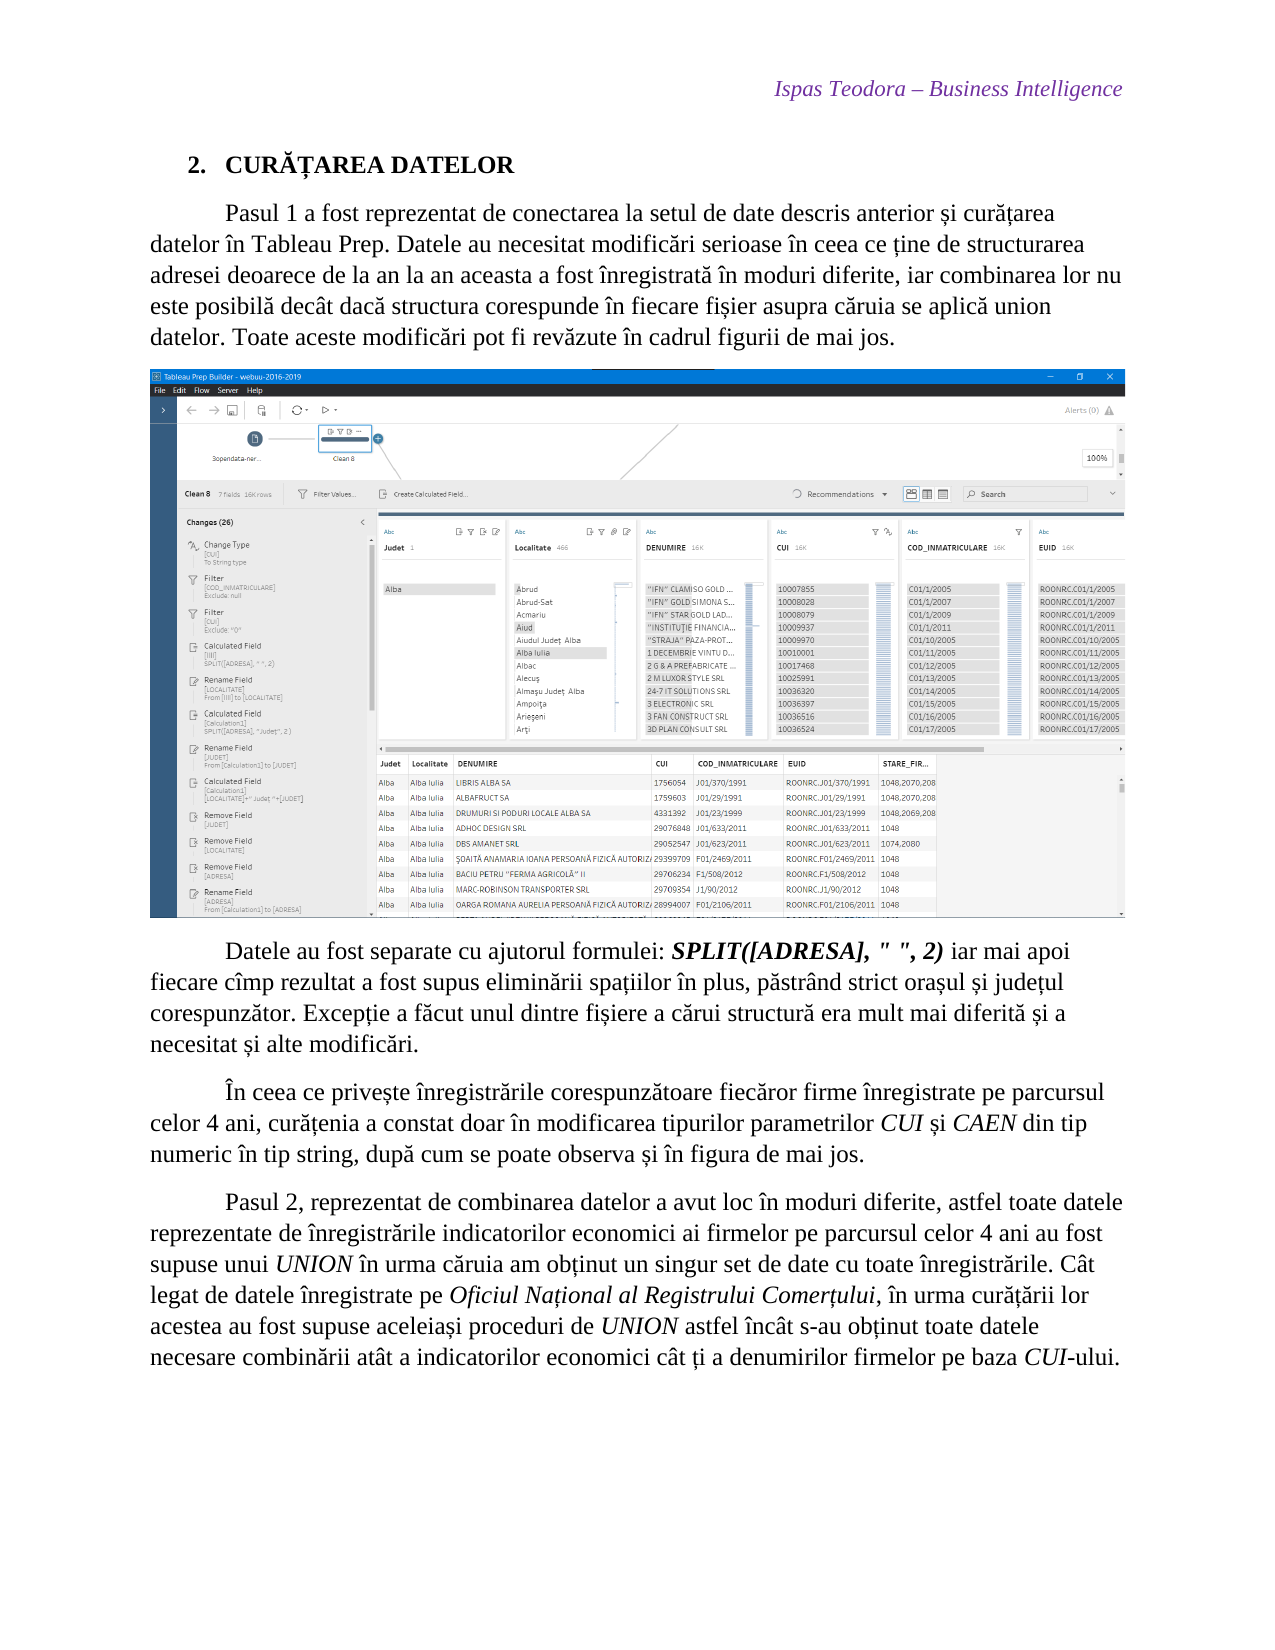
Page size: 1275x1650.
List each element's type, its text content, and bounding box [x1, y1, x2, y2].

text În ceea ce privește înregistrările corespunzătoare fiecăror firme înregistrate pe parcursul celor 4 ani, curățenia a constat doar în modificarea tipurilor parametrilor CUI și CAEN din tip numeric în tip string, după cum se poate observa și în figura de mai jos. [150, 1077, 1125, 1168]
picture [150, 369, 1125, 918]
text Pasul 2, reprezentat de combinarea datelor a avut loc în moduri diferite, astfel toate datele reprezentate de înregistrările indicatorilor economici ai firmelor pe parcursul celor 4 ani au fost supuse unui UNION în urma căruia am obținut un singur set de date cu toate înregistrările. Cât legat de datele înregistrate pe Oficiul Național al Registrului Comerțului, în urma curățării lor acestea au fost supuse aceleiași proceduri de UNION astfel încât s-au obținut toate datele necesare combinării atât a indicatorilor economici cât ți a denumirilor firmelor pe baza CUI-ului. [150, 1187, 1125, 1371]
text Pasul 1 a fost reprezentat de conectarea la setul de date descris anterior și curățarea datelor în Tableau Prep. Datele au necesitat modificări serioase în ceea ce ține de structurarea adresei deoarece de la an la an aceasta a fost înregistrată în moduri diferite, iar combinarea lor nu este posibilă decât dacă structura corespunde în fiecare fișier asupra căruia se aplică union datelor. Toate aceste modificări pot fi revăzute în cadrul figurii de mai jos. [150, 198, 1125, 351]
text Datele au fost separate cu ajutorul formulei: SPLIT([ADRESA], " ", 2) iar mai apoi fiecare cîmp rezultat a fost supus eliminării spațiilor în plus, păstrând strict orașul și județul corespunzător. Excepție a făcut unul dintre fișiere a cărui structură era mult mai diferită și a necesitat și alte modificări. [150, 936, 1125, 1058]
list CURĂȚAREA DATELOR [187, 150, 1125, 179]
